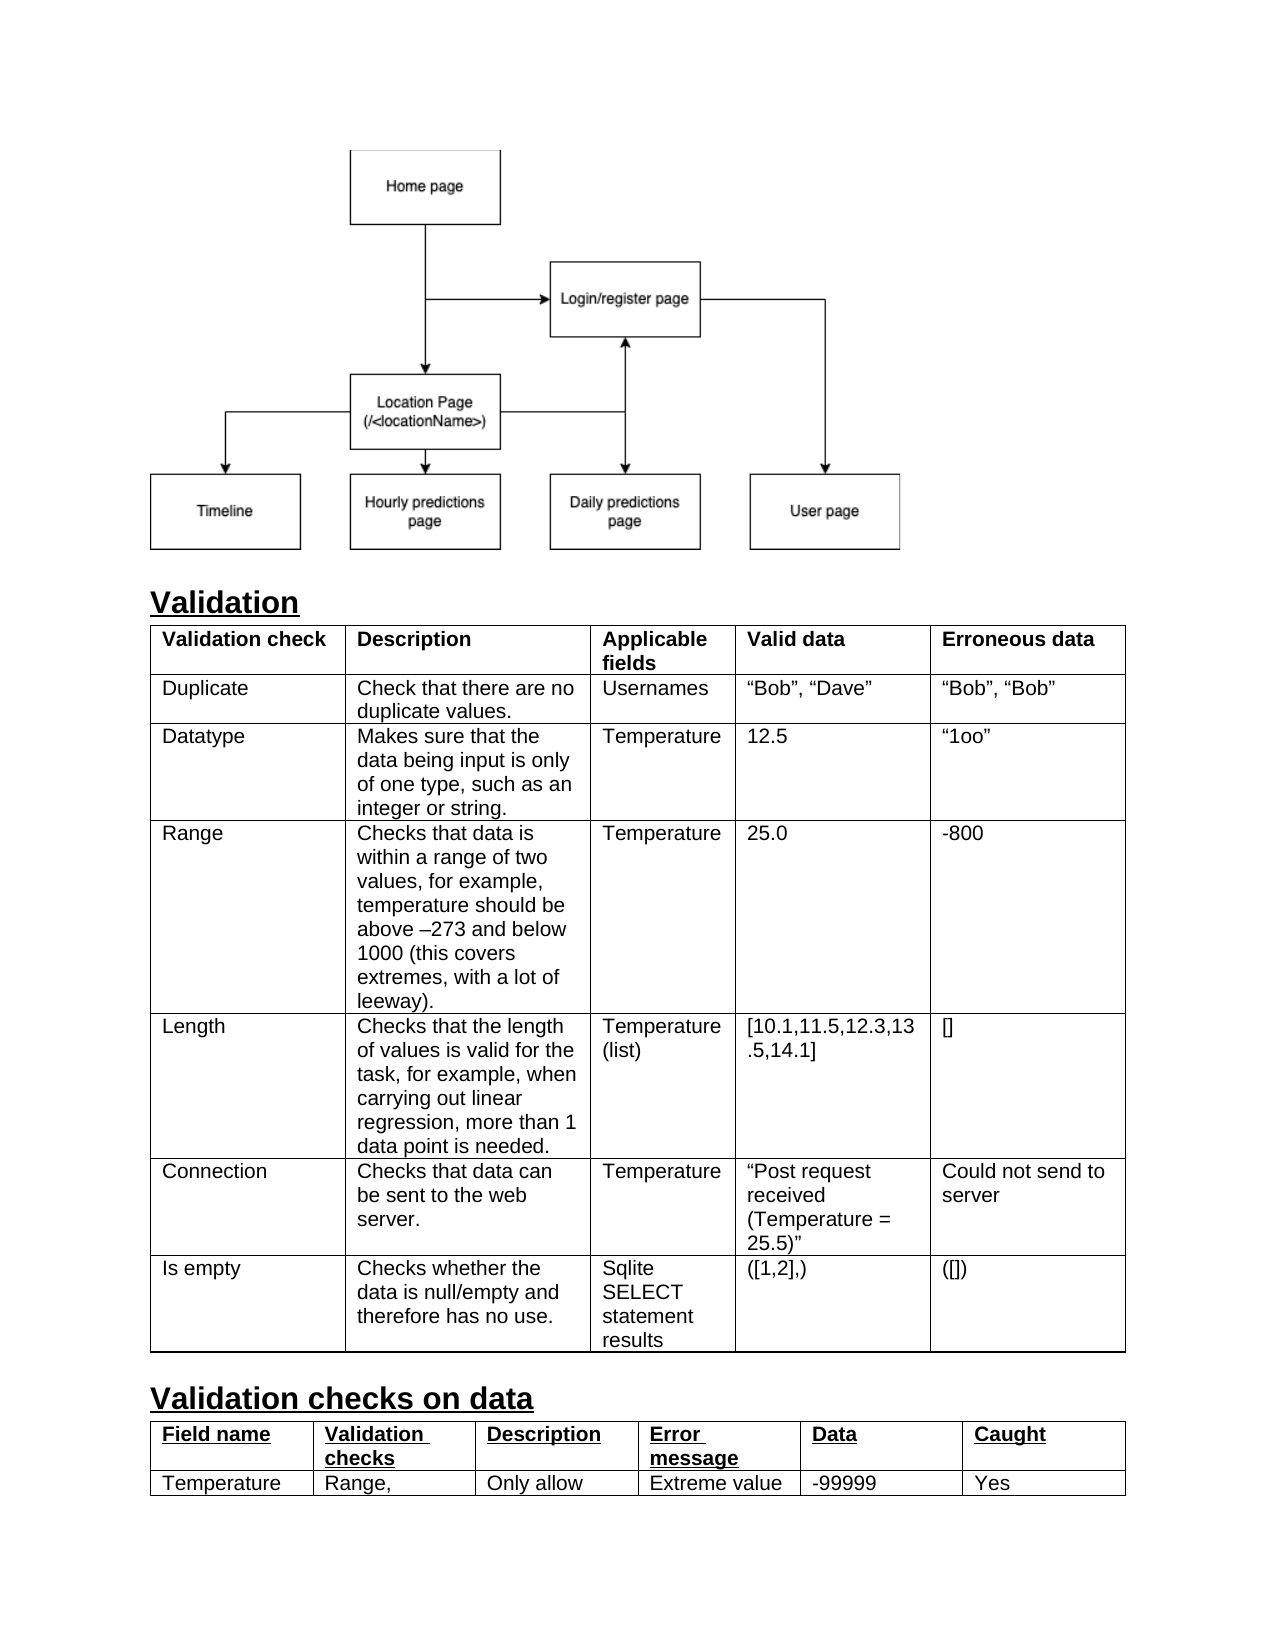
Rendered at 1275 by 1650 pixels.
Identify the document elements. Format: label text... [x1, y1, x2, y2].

table_cell Checks that data is within a range of two values, for example, temperature should be above –273 and below 1000 (this covers extremes, with a lot of leeway). [346, 821, 590, 1013]
table_cell Duplicate [151, 675, 345, 723]
table_cell “Post request received (Temperature = 25.5)” [736, 1159, 930, 1254]
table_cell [639, 1471, 800, 1495]
table_cell ([]) [931, 1256, 1125, 1351]
table_cell Temperature [591, 724, 735, 820]
table_cell 25.0 [736, 821, 930, 1013]
table_cell Temperature [151, 1471, 313, 1495]
table_cell -99999 [801, 1471, 962, 1495]
table_header Valid data [736, 626, 930, 674]
table_cell “Bob”, “Bob” [931, 675, 1125, 723]
table_cell Sqlite SELECT statement results [591, 1256, 735, 1351]
table_header Caught [963, 1422, 1125, 1470]
table_cell Temperature [591, 1159, 735, 1254]
table_cell Datatype [151, 724, 345, 820]
table_header Validation check [151, 626, 345, 674]
table_cell Checks that data can be sent to the web server. [346, 1159, 590, 1254]
table_header Validation checks [314, 1422, 475, 1470]
table_cell Check that there are no duplicate values. [346, 675, 590, 723]
table_cell Checks whether the data is null/empty and therefore has no use. [346, 1256, 590, 1351]
table_cell [] [931, 1014, 1125, 1158]
table_header Error message [639, 1422, 800, 1470]
table_cell Range [151, 821, 345, 1013]
table_cell Yes [963, 1471, 1125, 1495]
table_cell Connection [151, 1159, 345, 1254]
table_cell [10.1,11.5,12.3,13.5,14.1] [736, 1014, 930, 1158]
table_cell 12.5 [736, 724, 930, 820]
table_cell Usernames [591, 675, 735, 723]
table_cell “Bob”, “Dave” [736, 675, 930, 723]
table_header Applicable fields [591, 626, 735, 674]
table_cell -800 [931, 821, 1125, 1013]
table_cell Is empty [151, 1256, 345, 1351]
text Validation checks on data [150, 1380, 1125, 1416]
table_cell Could not send to server [931, 1159, 1125, 1254]
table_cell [476, 1471, 638, 1495]
picture [150, 150, 901, 550]
table_header Description [476, 1422, 638, 1470]
text Validation [150, 584, 1125, 620]
table_cell Length [151, 1014, 345, 1158]
table_cell “1oo” [931, 724, 1125, 820]
table_header Data [801, 1422, 962, 1470]
table_header Erroneous data [931, 626, 1125, 674]
table_header Description [346, 626, 590, 674]
table_cell Temperature(list) [591, 1014, 735, 1158]
table_cell ([1,2],) [736, 1256, 930, 1351]
table_cell Checks that the length of values is valid for the task, for example, when carrying out linear regression, more than 1 data point is needed. [346, 1014, 590, 1158]
table_cell Makes sure that the data being input is only of one type, such as an integer or string. [346, 724, 590, 820]
table_cell Range, Datatype [314, 1471, 475, 1495]
table_header Field name [151, 1422, 313, 1470]
table_cell Temperature [591, 821, 735, 1013]
